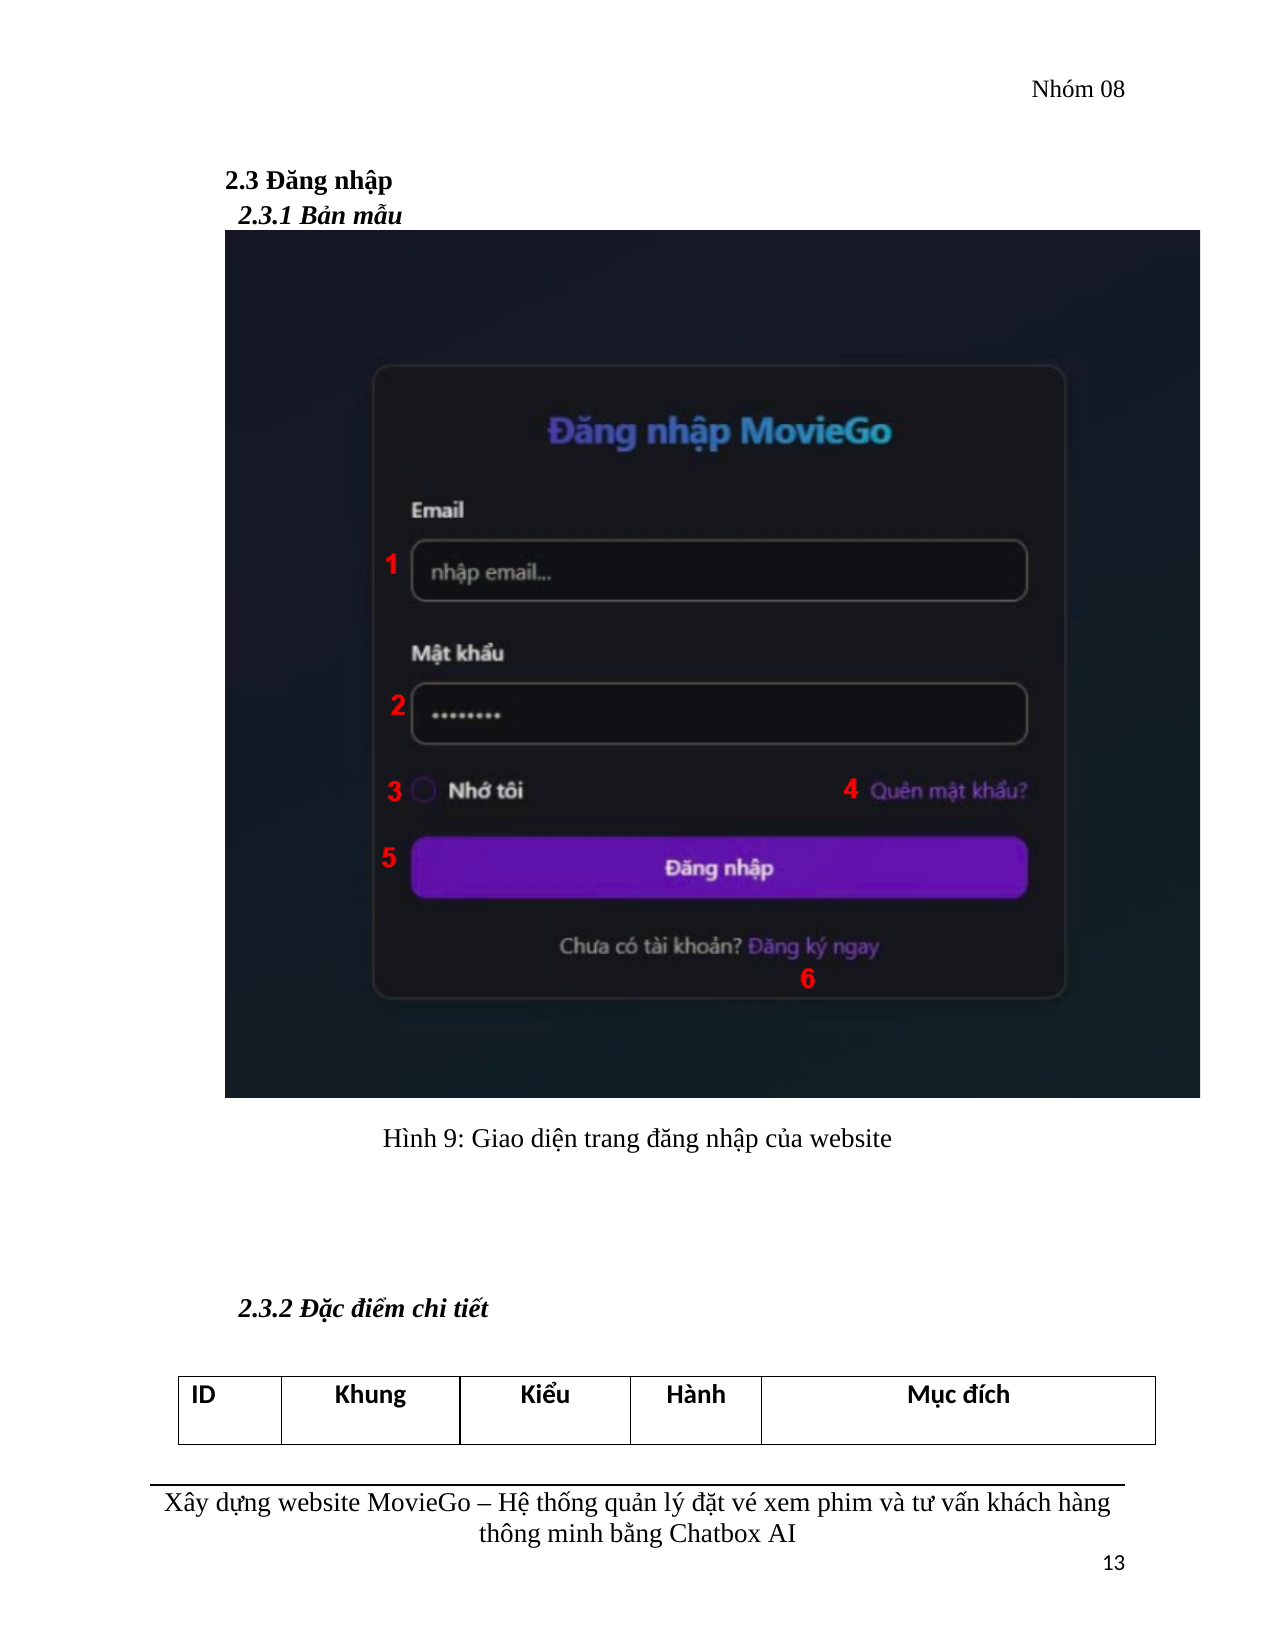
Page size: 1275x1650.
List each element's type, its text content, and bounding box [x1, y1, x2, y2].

subtitle 2.3 Đăng nhập [150, 164, 1125, 195]
table_header Mục đích [762, 1377, 1155, 1444]
text Hình 9: Giao diện trang đăng nhập của website [150, 1122, 1125, 1153]
table_header Hành động [631, 1377, 761, 1444]
table_header ID [179, 1377, 281, 1444]
table_header Khung [282, 1377, 459, 1444]
table_header Kiểu [461, 1377, 630, 1444]
subtitle 2.3.1 Bản mẫu [150, 199, 1125, 231]
picture [225, 230, 1200, 1098]
subtitle 2.3.2 Đặc điểm chi tiết [150, 1292, 1125, 1323]
